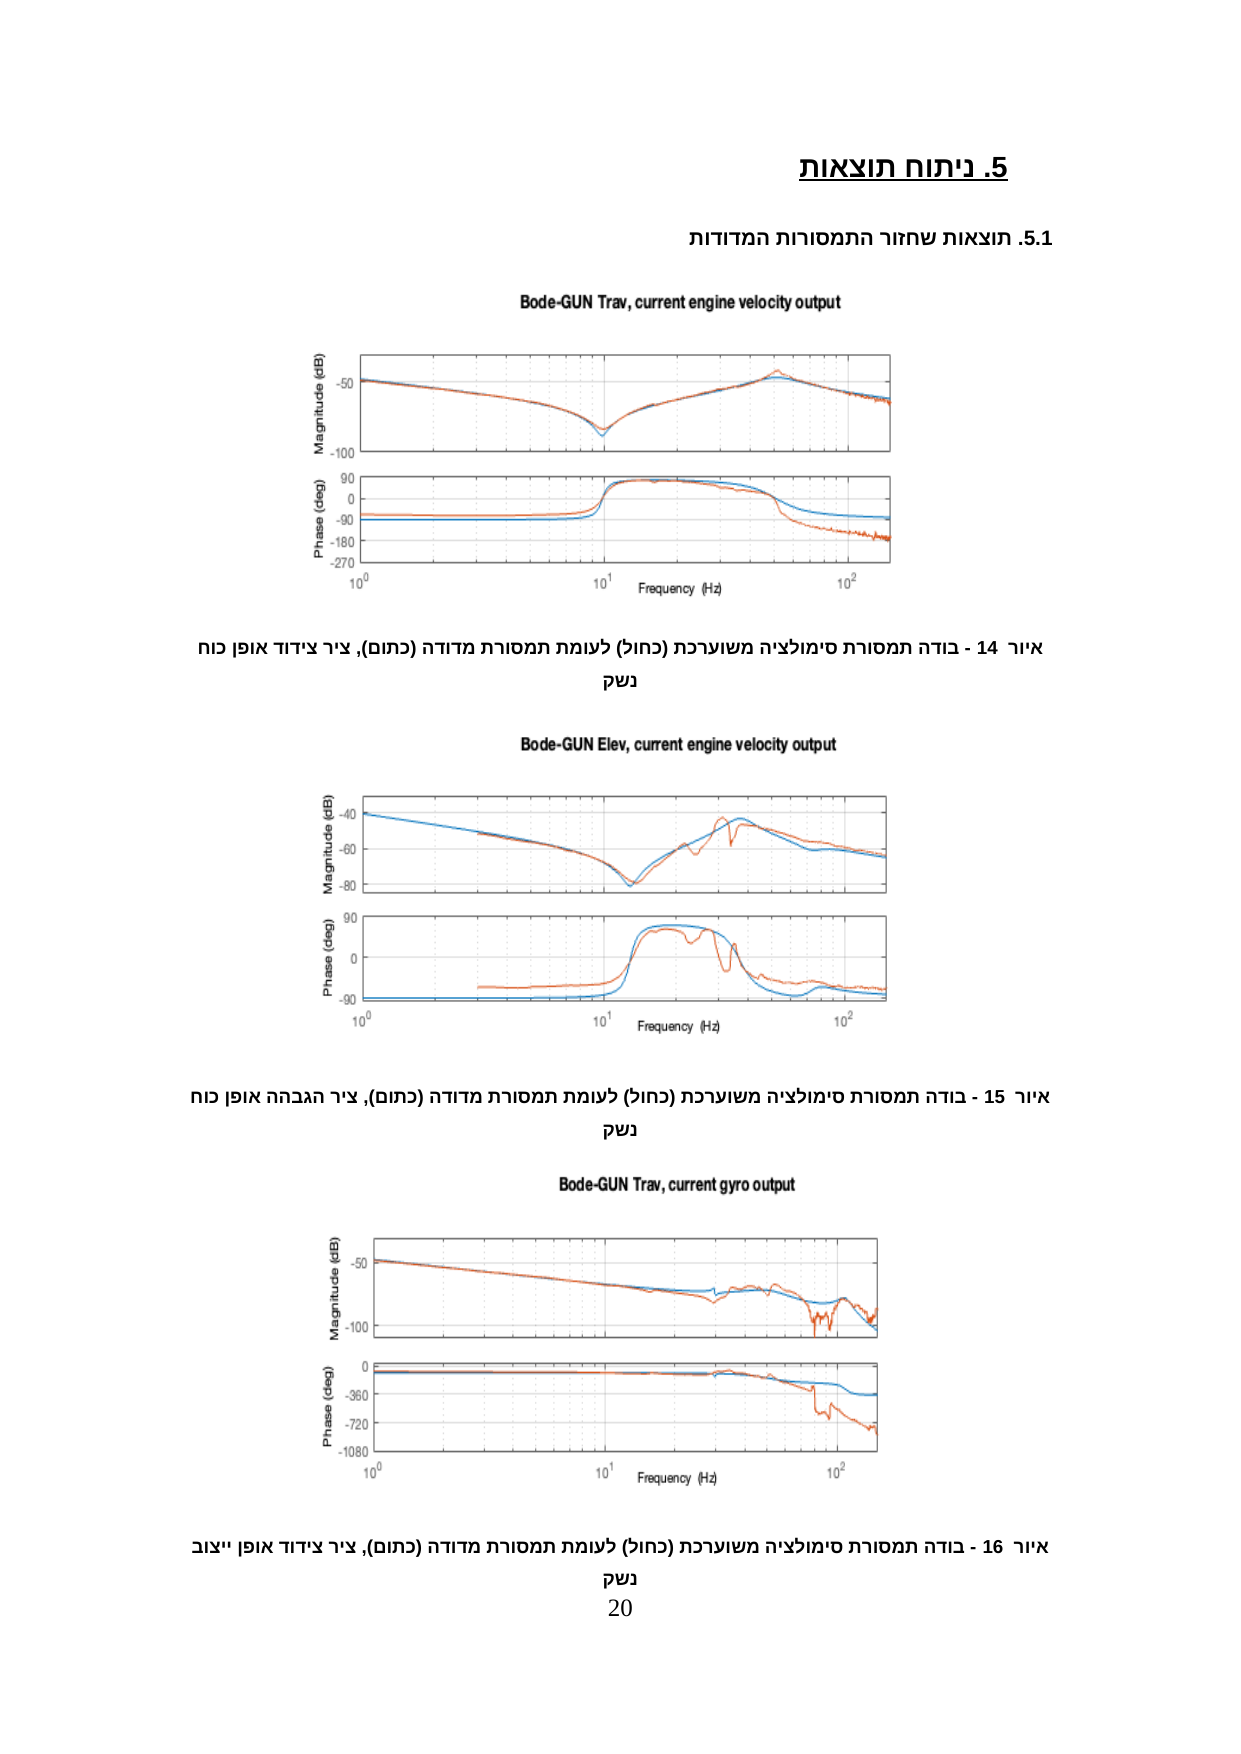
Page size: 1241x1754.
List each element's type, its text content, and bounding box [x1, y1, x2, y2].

text איור 14 - בודה תמסורת סימולציה משוערכת (כחול) לעומת תמסורת מדודה (כתום), ציר צידוד אופן כוח נשק [187, 637, 1053, 691]
picture [305, 1150, 935, 1521]
subtitle 5.1. תוצאות שחזור התמסורות המדודות [187, 225, 1053, 249]
text איור 16 - בודה תמסורת סימולציה משוערכת (כחול) לעומת תמסורת מדודה (כתום), ציר צידוד אופן ייצוב נשק [187, 1535, 1053, 1589]
subtitle 5. ניתוח תוצאות [187, 150, 1008, 183]
picture [300, 701, 940, 1072]
text איור 15 - בודה תמסורת סימולציה משוערכת (כחול) לעומת תמסורת מדודה (כתום), ציר הגבהה אופן כוח נשק [187, 1086, 1053, 1140]
picture [300, 267, 940, 623]
